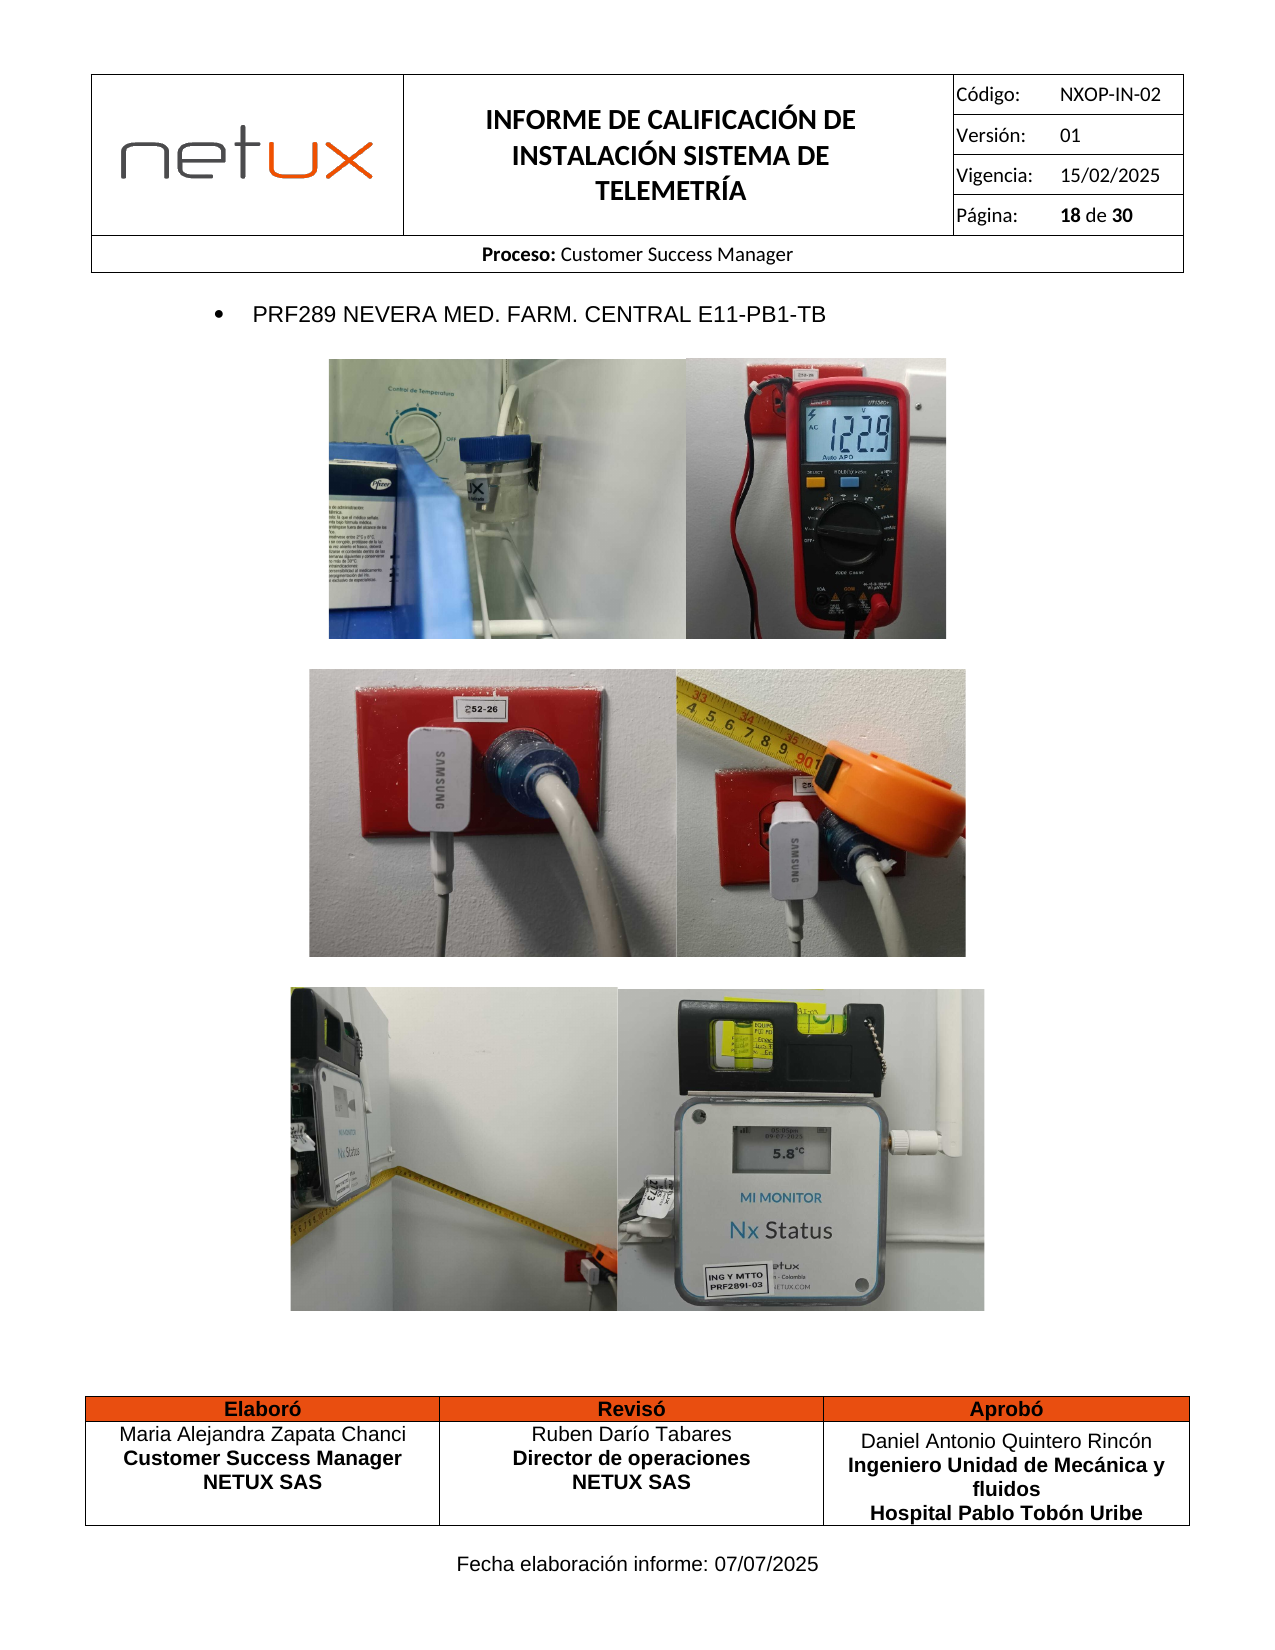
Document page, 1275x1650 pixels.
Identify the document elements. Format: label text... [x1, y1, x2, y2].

picture [290, 987, 985, 1311]
picture [328, 358, 947, 639]
picture [309, 669, 966, 957]
list PRF289 NEVERA MED. FARM. CENTRAL E11-PB1-TB [215, 301, 1098, 328]
picture [94, 107, 401, 203]
